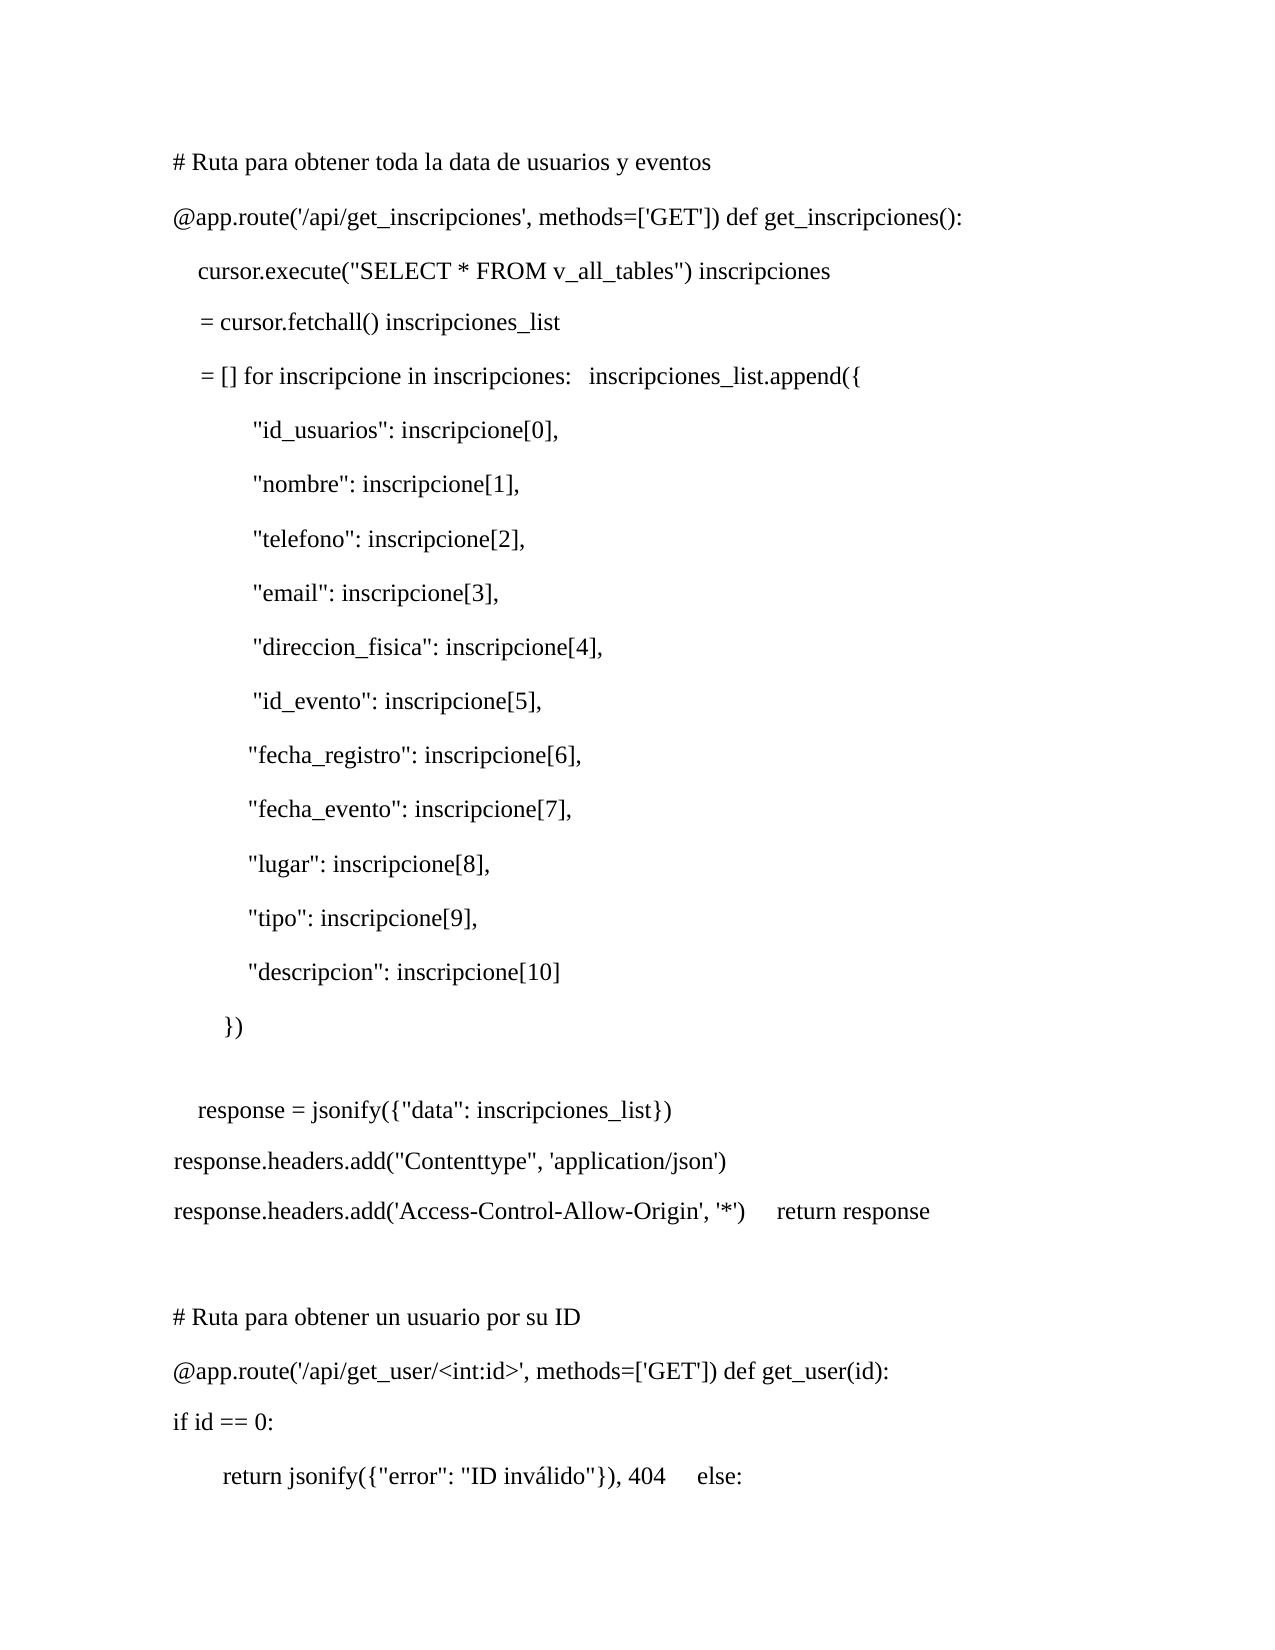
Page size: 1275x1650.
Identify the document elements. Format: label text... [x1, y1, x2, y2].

text "descripcion": inscripcione[10] [173, 957, 1046, 986]
text }) [173, 1011, 1046, 1040]
text @app.route('/api/get_inscripciones', methods=['GET']) def get_inscripciones(): [173, 202, 1046, 230]
text "email": inscripcione[3], [252, 578, 1046, 607]
text "tipo": inscripcione[9], [173, 903, 1046, 932]
text cursor.execute("SELECT * FROM v_all_tables") inscripciones [173, 256, 1046, 284]
text "fecha_evento": inscripcione[7], [173, 794, 1046, 823]
text # Ruta para obtener un usuario por su ID [173, 1302, 1046, 1330]
text "lugar": inscripcione[8], [173, 849, 1046, 877]
text = cursor.fetchall() inscripciones_list [200, 307, 1046, 336]
text response = jsonify({"data": inscripciones_list}) response.headers.add("Contenttype", 'application/json') response.headers.add('Access-Control-Allow-Origin', '*') return response [173, 1096, 1046, 1225]
text "telefono": inscripcione[2], [252, 524, 1046, 552]
text "direccion_fisica": inscripcione[4], [246, 632, 1046, 661]
text @app.route('/api/get_user/<int:id>', methods=['GET']) def get_user(id): [173, 1356, 1046, 1384]
text "nombre": inscripcione[1], [252, 469, 1046, 498]
text "fecha_registro": inscripcione[6], [173, 740, 1046, 769]
text = [] for inscripcione in inscripciones: inscripciones_list.append({ [200, 361, 1046, 390]
text "id_evento": inscripcione[5], [246, 686, 1046, 715]
text "id_usuarios": inscripcione[0], [252, 415, 1046, 444]
text if id == 0: [173, 1407, 1046, 1435]
text return jsonify({"error": "ID inválido"}), 404 else: [173, 1461, 1046, 1489]
text # Ruta para obtener toda la data de usuarios y eventos [173, 147, 1046, 176]
